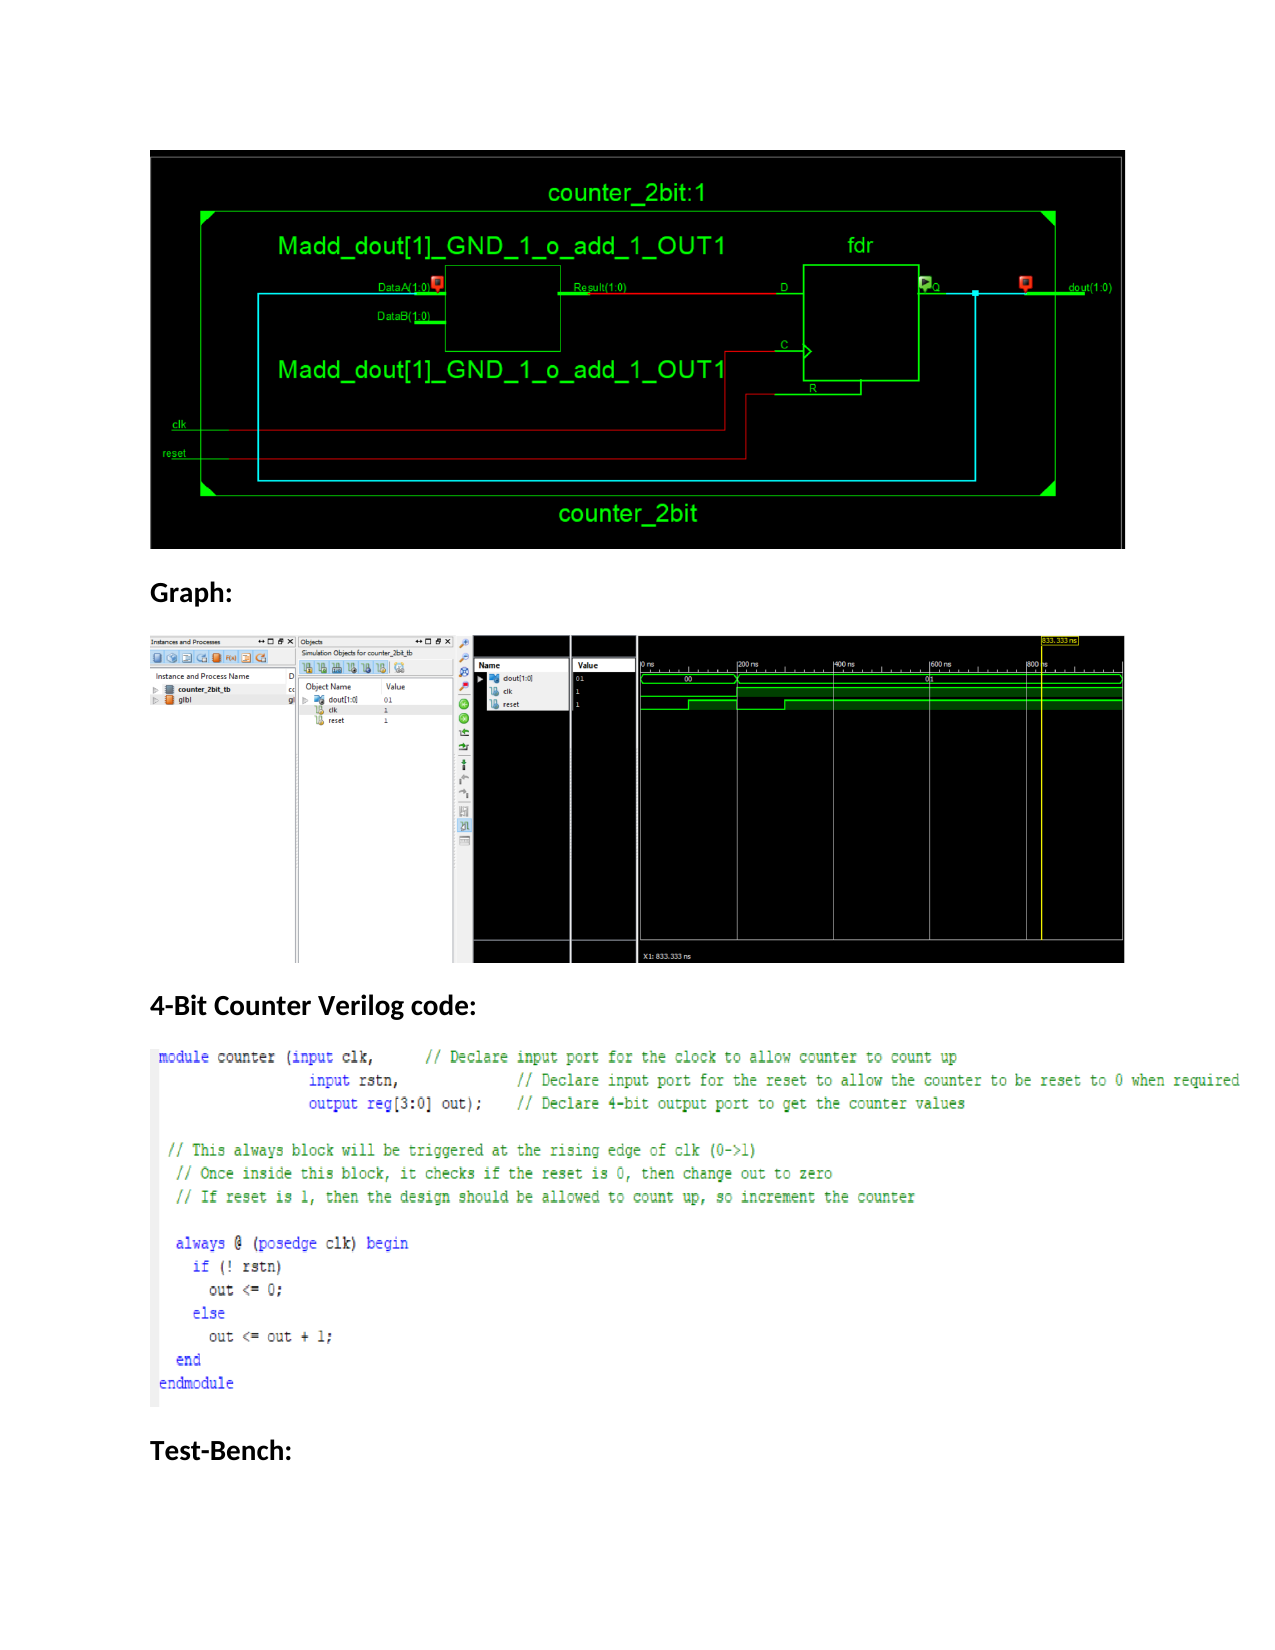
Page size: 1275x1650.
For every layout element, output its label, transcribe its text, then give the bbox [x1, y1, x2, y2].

text 4-Bit Counter Verilog code: [150, 987, 1125, 1023]
picture [150, 635, 1125, 963]
picture [150, 1049, 1262, 1407]
text Graph: [150, 574, 1125, 609]
text Test-Bench: [150, 1432, 1125, 1467]
picture [150, 150, 1125, 549]
